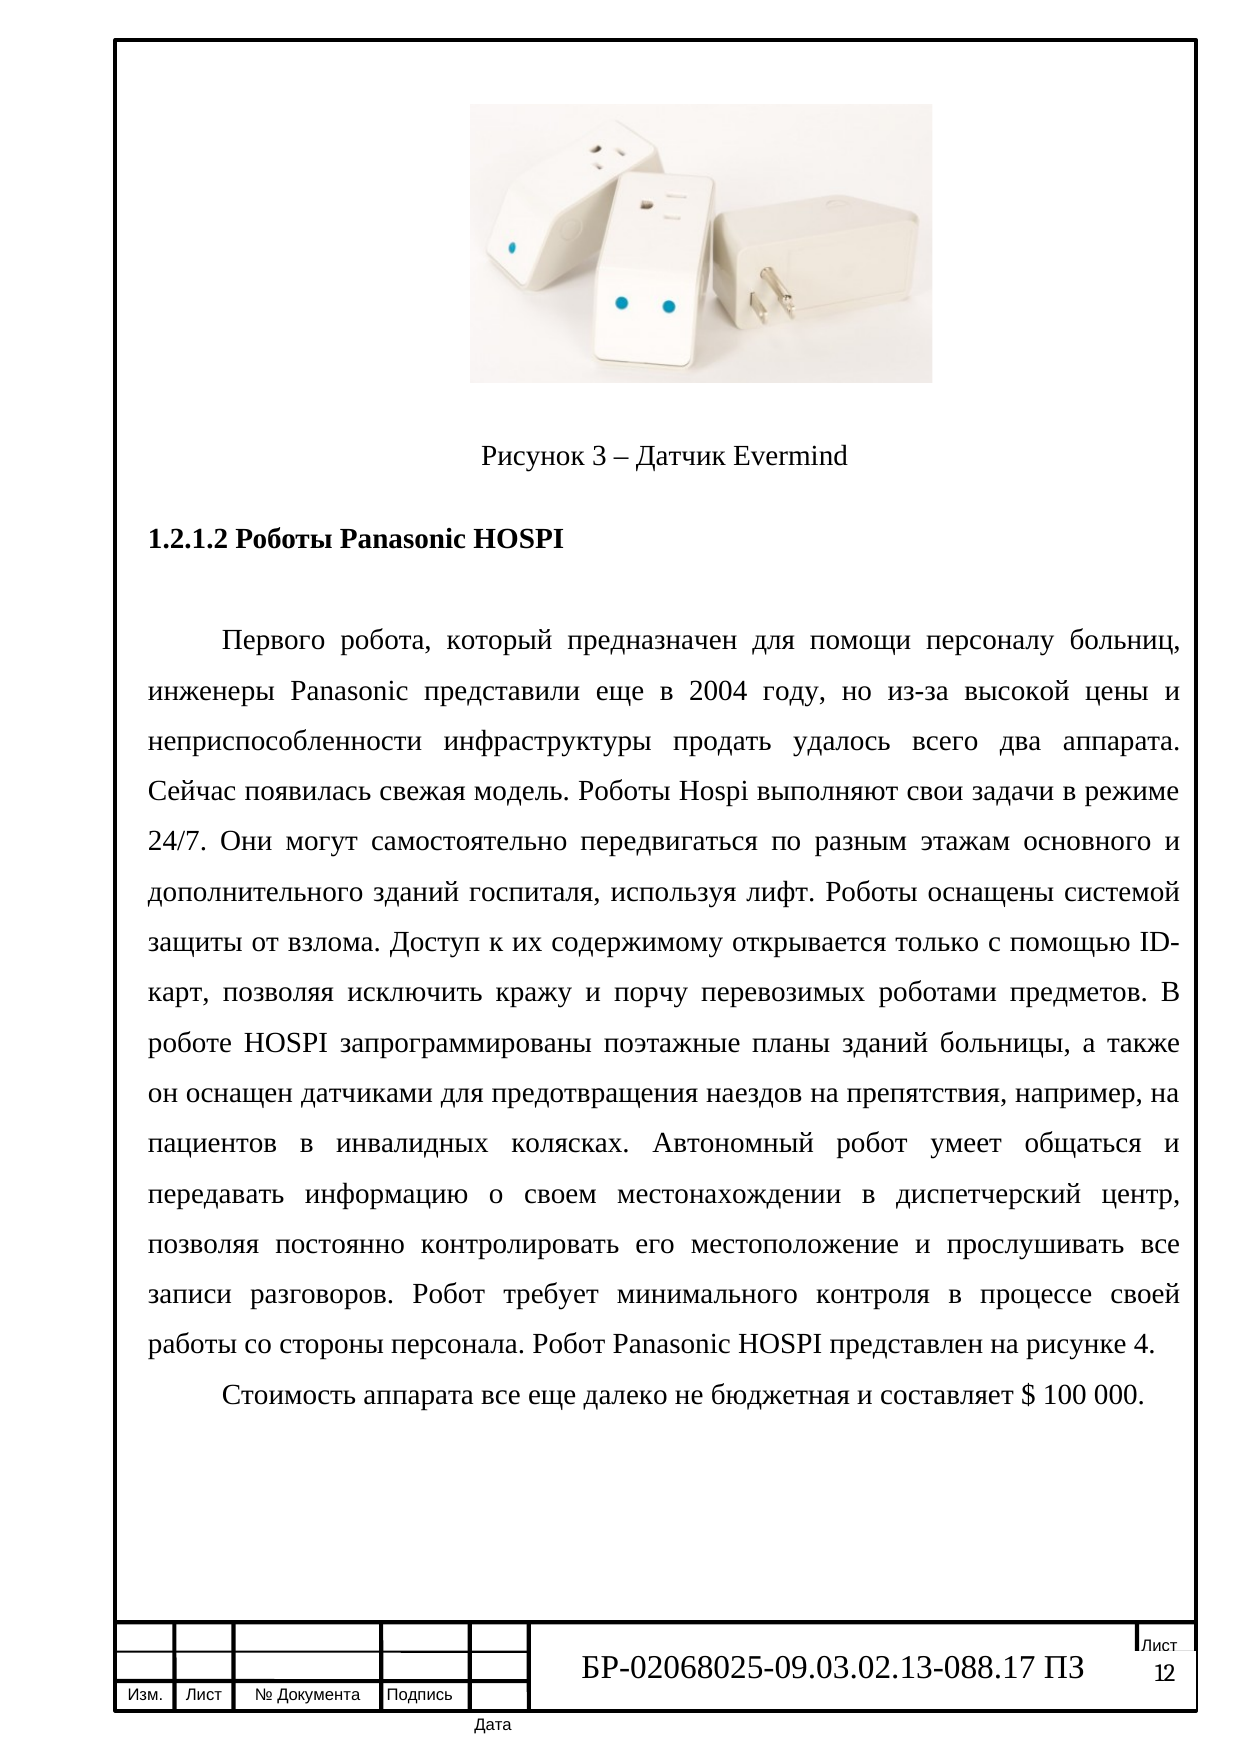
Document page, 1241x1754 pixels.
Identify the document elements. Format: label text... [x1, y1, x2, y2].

subtitle 1.2.1.2 Роботы Panasonic HOSPI [148, 522, 1181, 555]
picture [470, 104, 933, 383]
text Первого робота, который предназначен для помощи персоналу больниц, инженеры Panasonic представили еще в 2004 году, но из-за высокой цены и неприспособленности инфраструктуры продать удалось всего два аппарата. Сейчас появилась свежая модель. Роботы Hospi выполняют свои задачи в режиме 24/7. Они могут самостоятельно передвигаться по разным этажам основного и дополнительного зданий госпиталя, используя лифт. Роботы оснащены системой защиты от взлома. Доступ к их содержимому открывается только с помощью ID-карт, позволяя исключить кражу и порчу перевозимых роботами предметов. В роботе HOSPI запрограммированы поэтажные планы зданий больницы, а также он оснащен датчиками для предотвращения наездов на препятствия, например, на пациентов в инвалидных колясках. Автономный робот умеет общаться и передавать информацию о своем местонахождении в диспетчерский центр, позволяя постоянно контролировать его местоположение и прослушивать все записи разговоров. Робот требует минимального контроля в процессе своей работы со стороны персонала. Робот Panasonic HOSPI представлен на рисунке 4. [148, 622, 1181, 1360]
text Рисунок 3 – Датчик Evermind [148, 438, 1181, 471]
text Стоимость аппарата все еще далеко не бюджетная и составляет $ 100 000. [148, 1377, 1181, 1411]
